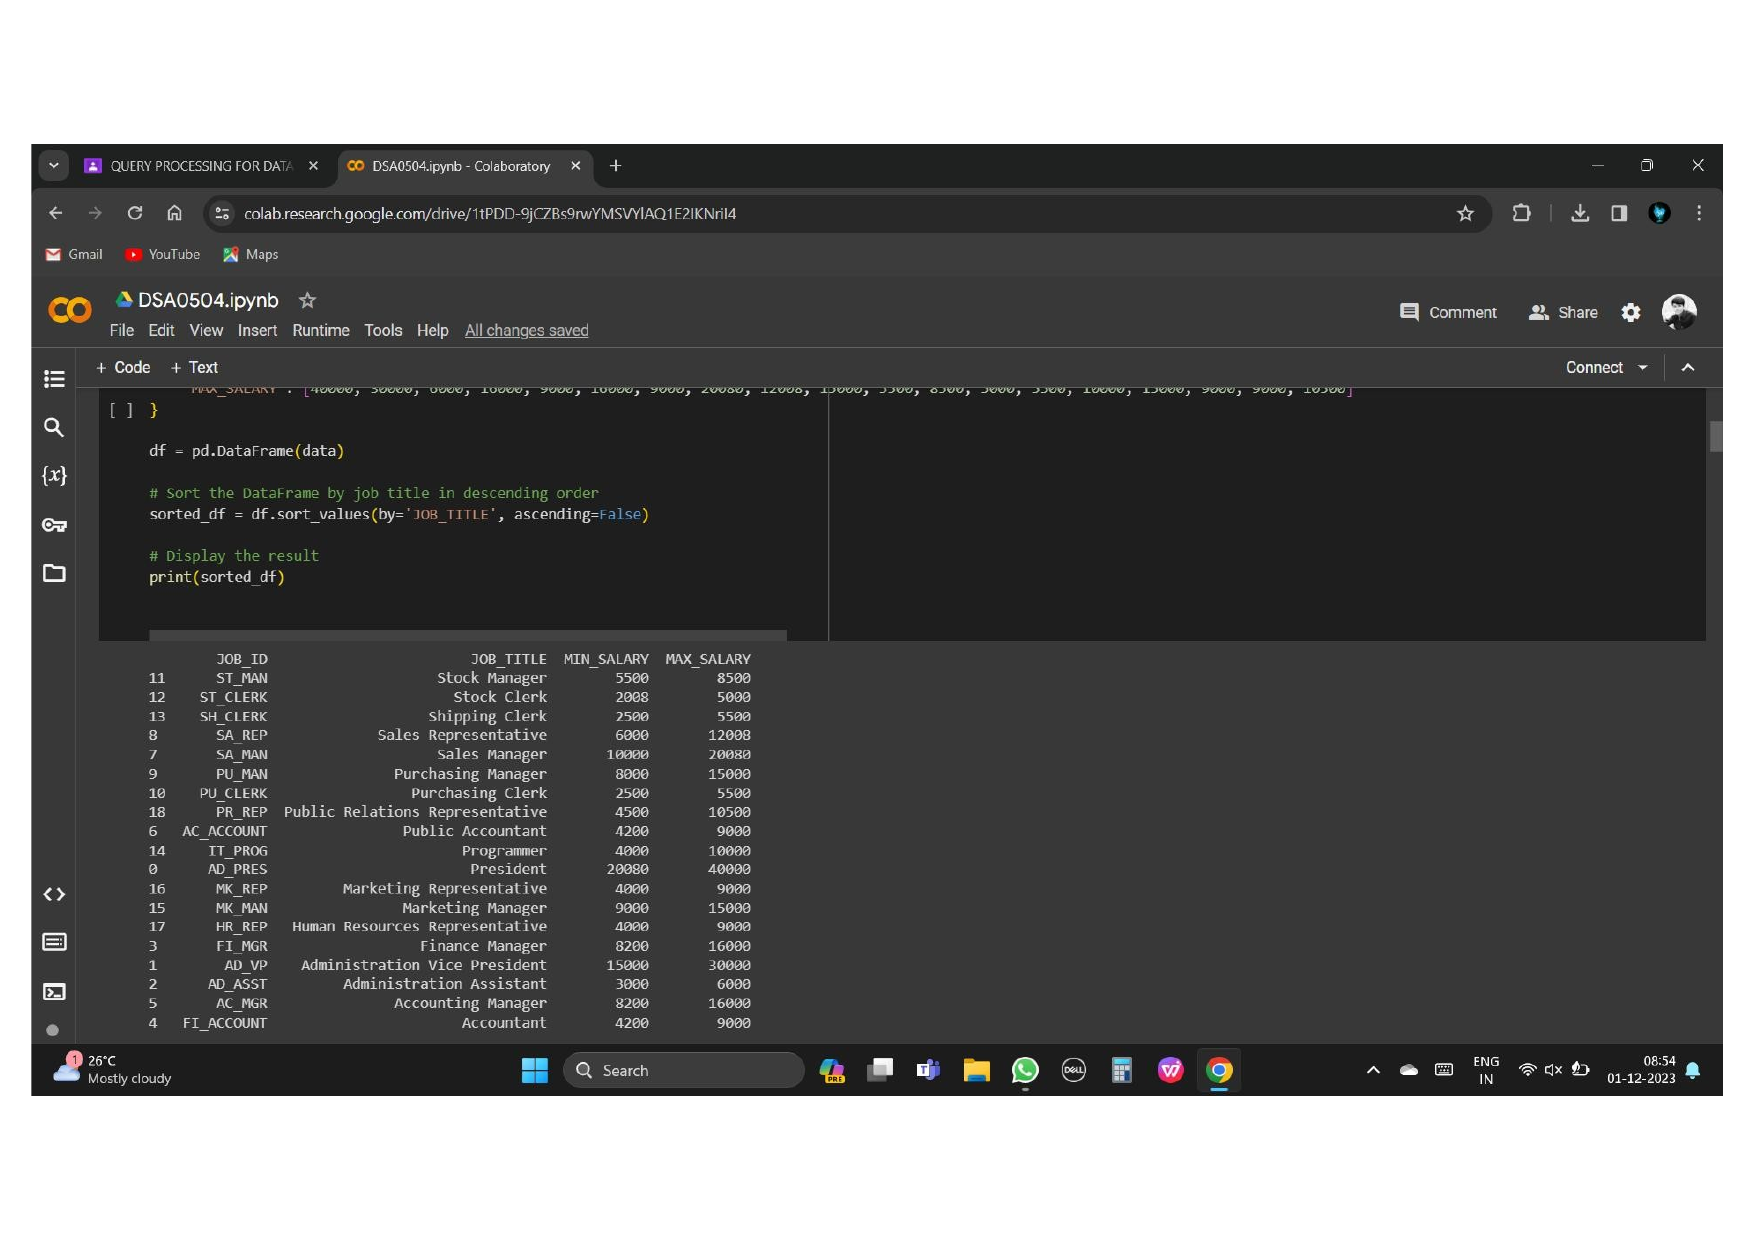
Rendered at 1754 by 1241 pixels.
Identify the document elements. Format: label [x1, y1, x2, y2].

picture [31, 144, 1723, 1096]
